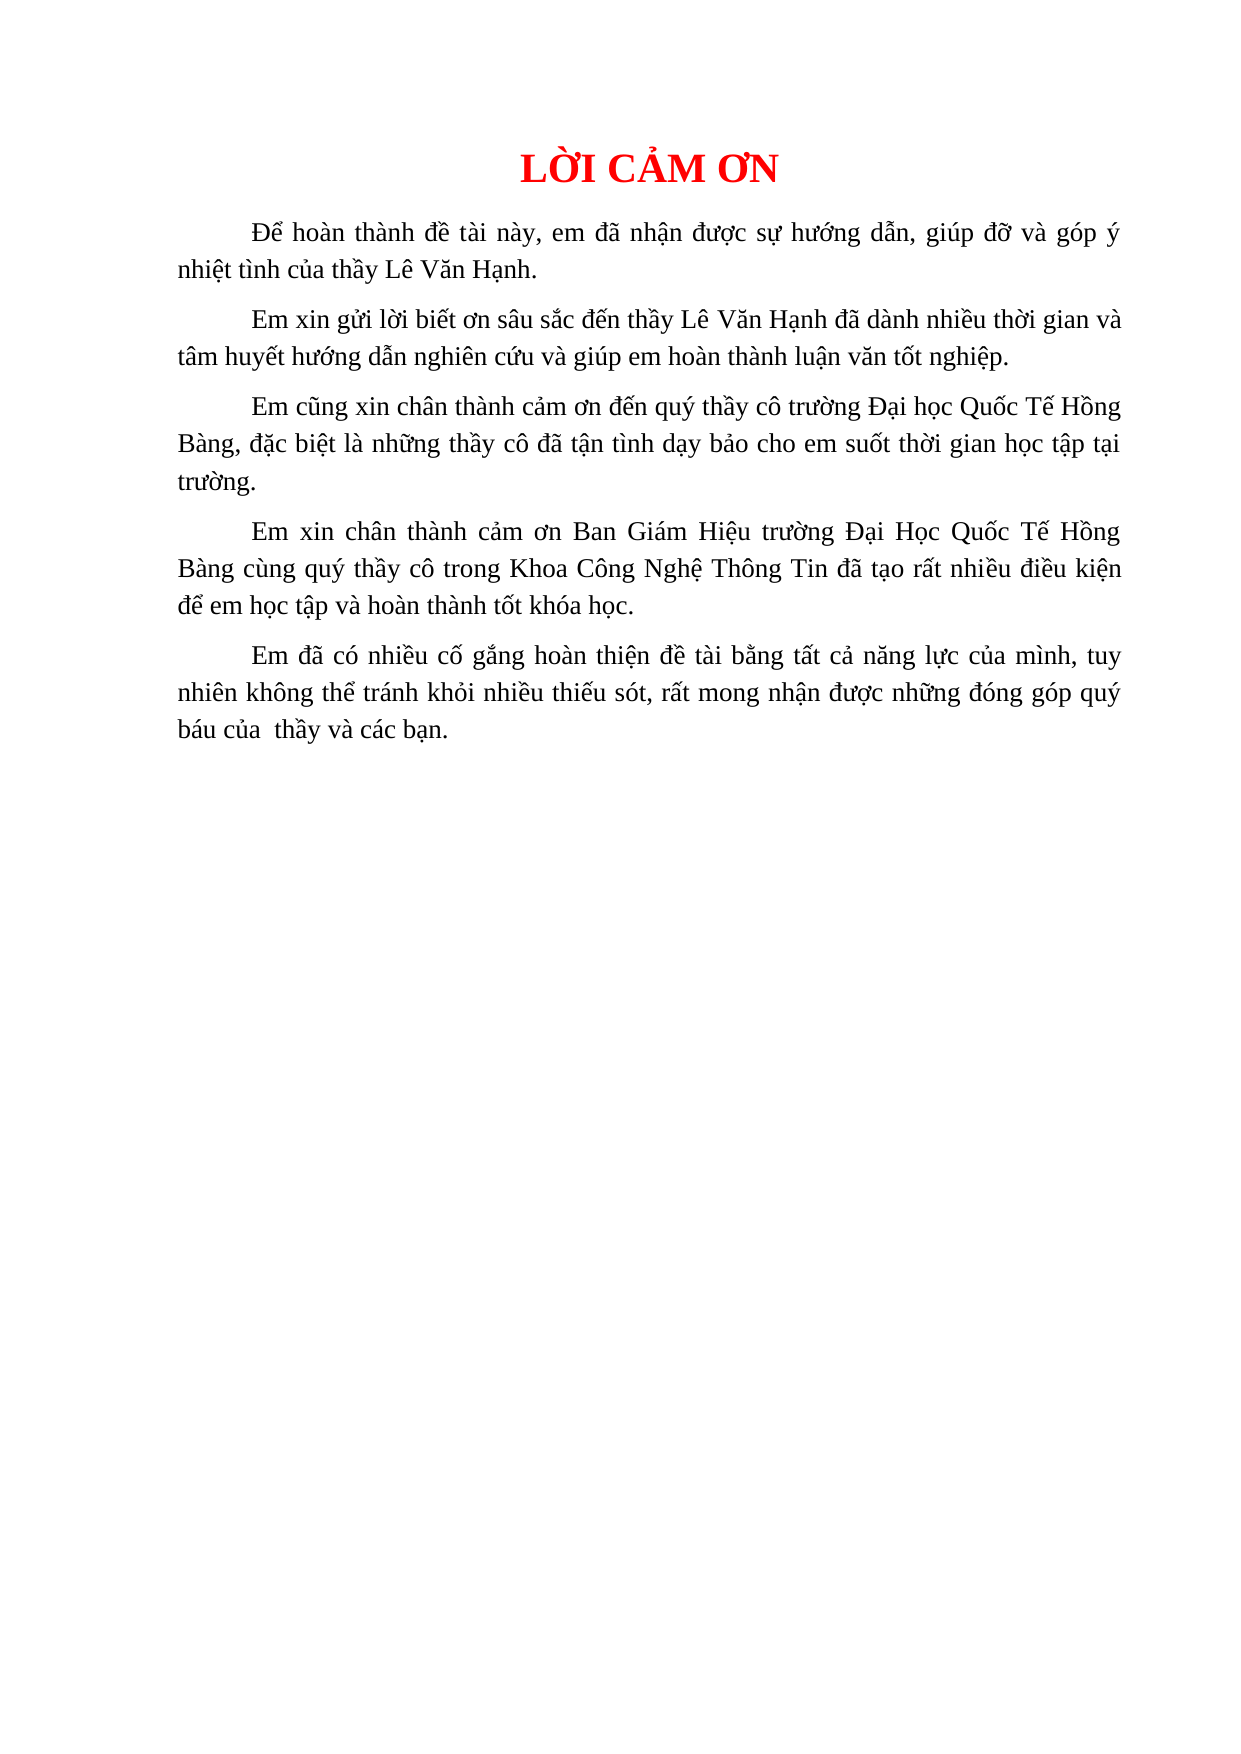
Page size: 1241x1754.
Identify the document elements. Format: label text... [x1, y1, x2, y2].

text Em xin gửi lời biết ơn sâu sắc đến thầy Lê Văn Hạnh đã dành nhiều thời gian và tâm huyết hướng dẫn nghiên cứu và giúp em hoàn thành luận văn tốt nghiệp. [177, 303, 1122, 372]
text Em xin chân thành cảm ơn Ban Giám Hiệu trường Đại Học Quốc Tế Hồng Bàng cùng quý thầy cô trong Khoa Công Nghệ Thông Tin đã tạo rất nhiều điều kiện để em học tập và hoàn thành tốt khóa học. [177, 514, 1122, 620]
text Em đã có nhiều cố gắng hoàn thiện đề tài bằng tất cả năng lực của mình, tuy nhiên không thể tránh khỏi nhiều thiếu sót, rất mong nhận được những đóng góp quý báu của thầy và các bạn. [177, 639, 1122, 745]
text Để hoàn thành đề tài này, em đã nhận được sự hướng dẫn, giúp đỡ và góp ý nhiệt tình của thầy Lê Văn Hạnh. [177, 216, 1122, 284]
title LỜI CẢM ƠN [177, 143, 1122, 191]
text Em cũng xin chân thành cảm ơn đến quý thầy cô trường Đại học Quốc Tế Hồng Bàng, đặc biệt là những thầy cô đã tận tình dạy bảo cho em suốt thời gian học tập tại trường. [177, 390, 1122, 496]
